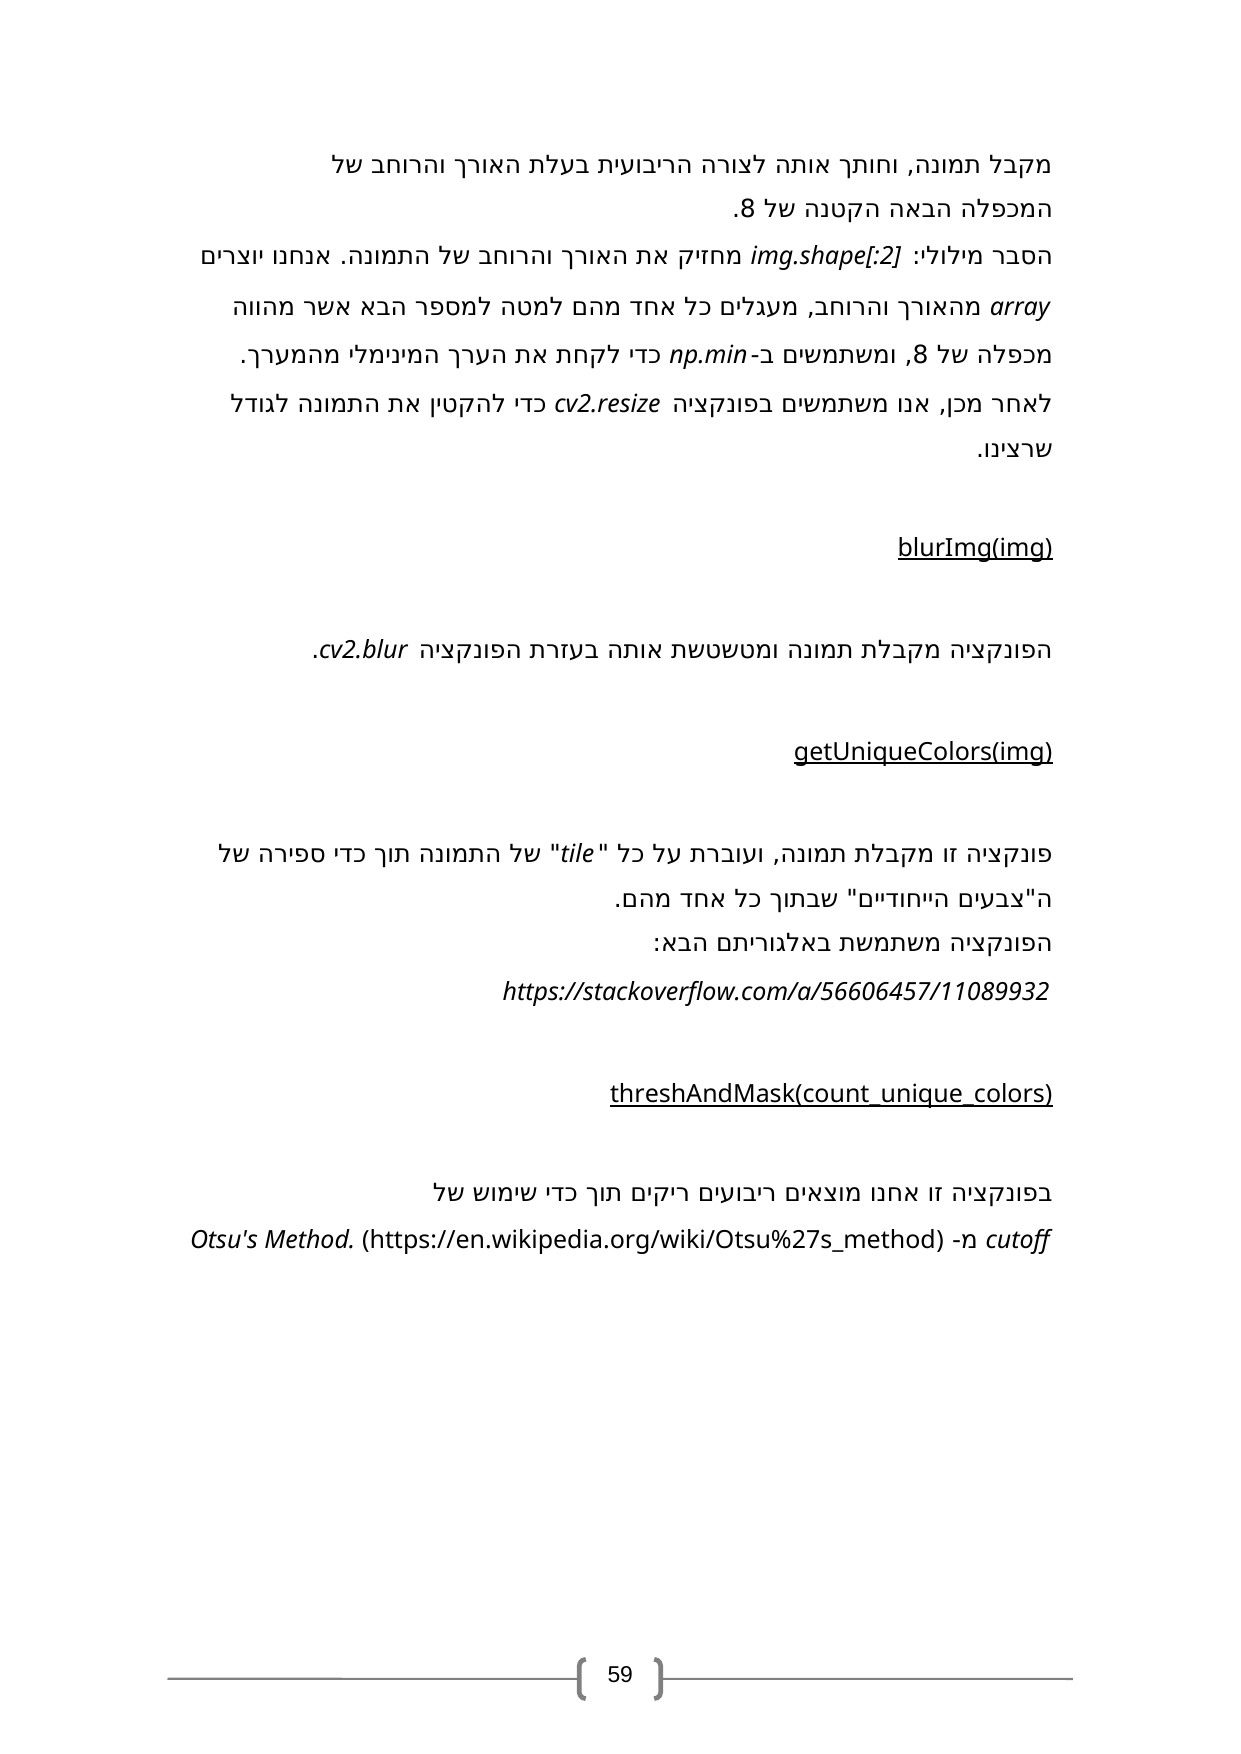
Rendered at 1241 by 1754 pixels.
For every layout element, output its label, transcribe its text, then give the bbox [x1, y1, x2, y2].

text blurImg(img) [187, 529, 1053, 563]
text הפונקציה מקבלת תמונה ומטשטשת אותה בעזרת הפונקציה cv2.blur. [187, 631, 1053, 665]
text הפונקציה משתמשת באלגוריתם הבא: https://stackoverflow.com/a/56606457/11089932 [187, 928, 1053, 1008]
text המכפלה הבאה הקטנה של 8. [187, 194, 1053, 223]
text פונקציה זו מקבלת תמונה, ועוברת על כל "tile" של התמונה תוך כדי ספירה של ה"צבעים הייחודיים" שבתוך כל אחד מהם. [187, 836, 1053, 913]
text getUniqueColors(img) [187, 733, 1053, 767]
text בפונקציה זו אחנו מוצאים ריבועים ריקים תוך כדי שימוש של [187, 1178, 1053, 1207]
text הסבר מילולי: img.shape[:2] מחזיק את האורך והרוחב של התמונה. אנחנו יוצרים array מהאורך והרוחב, מעגלים כל אחד מהם למטה למספר הבא אשר מהווה מכפלה של 8, ומשתמשים ב-np.min כדי לקחת את הערך המינימלי מהמערך. לאחר מכן, אנו משתמשים בפונקציה cv2.resize כדי להקטין את התמונה לגודל שרצינו. [187, 237, 1053, 464]
text threshAndMask(count_unique_colors) [187, 1076, 1053, 1110]
text מקבל תמונה, וחותך אותה לצורה הריבועית בעלת האורך והרוחב של [187, 150, 1053, 179]
text cutoff מ- Otsu's Method. (https://en.wikipedia.org/wiki/Otsu%27s_method) [187, 1222, 1053, 1256]
